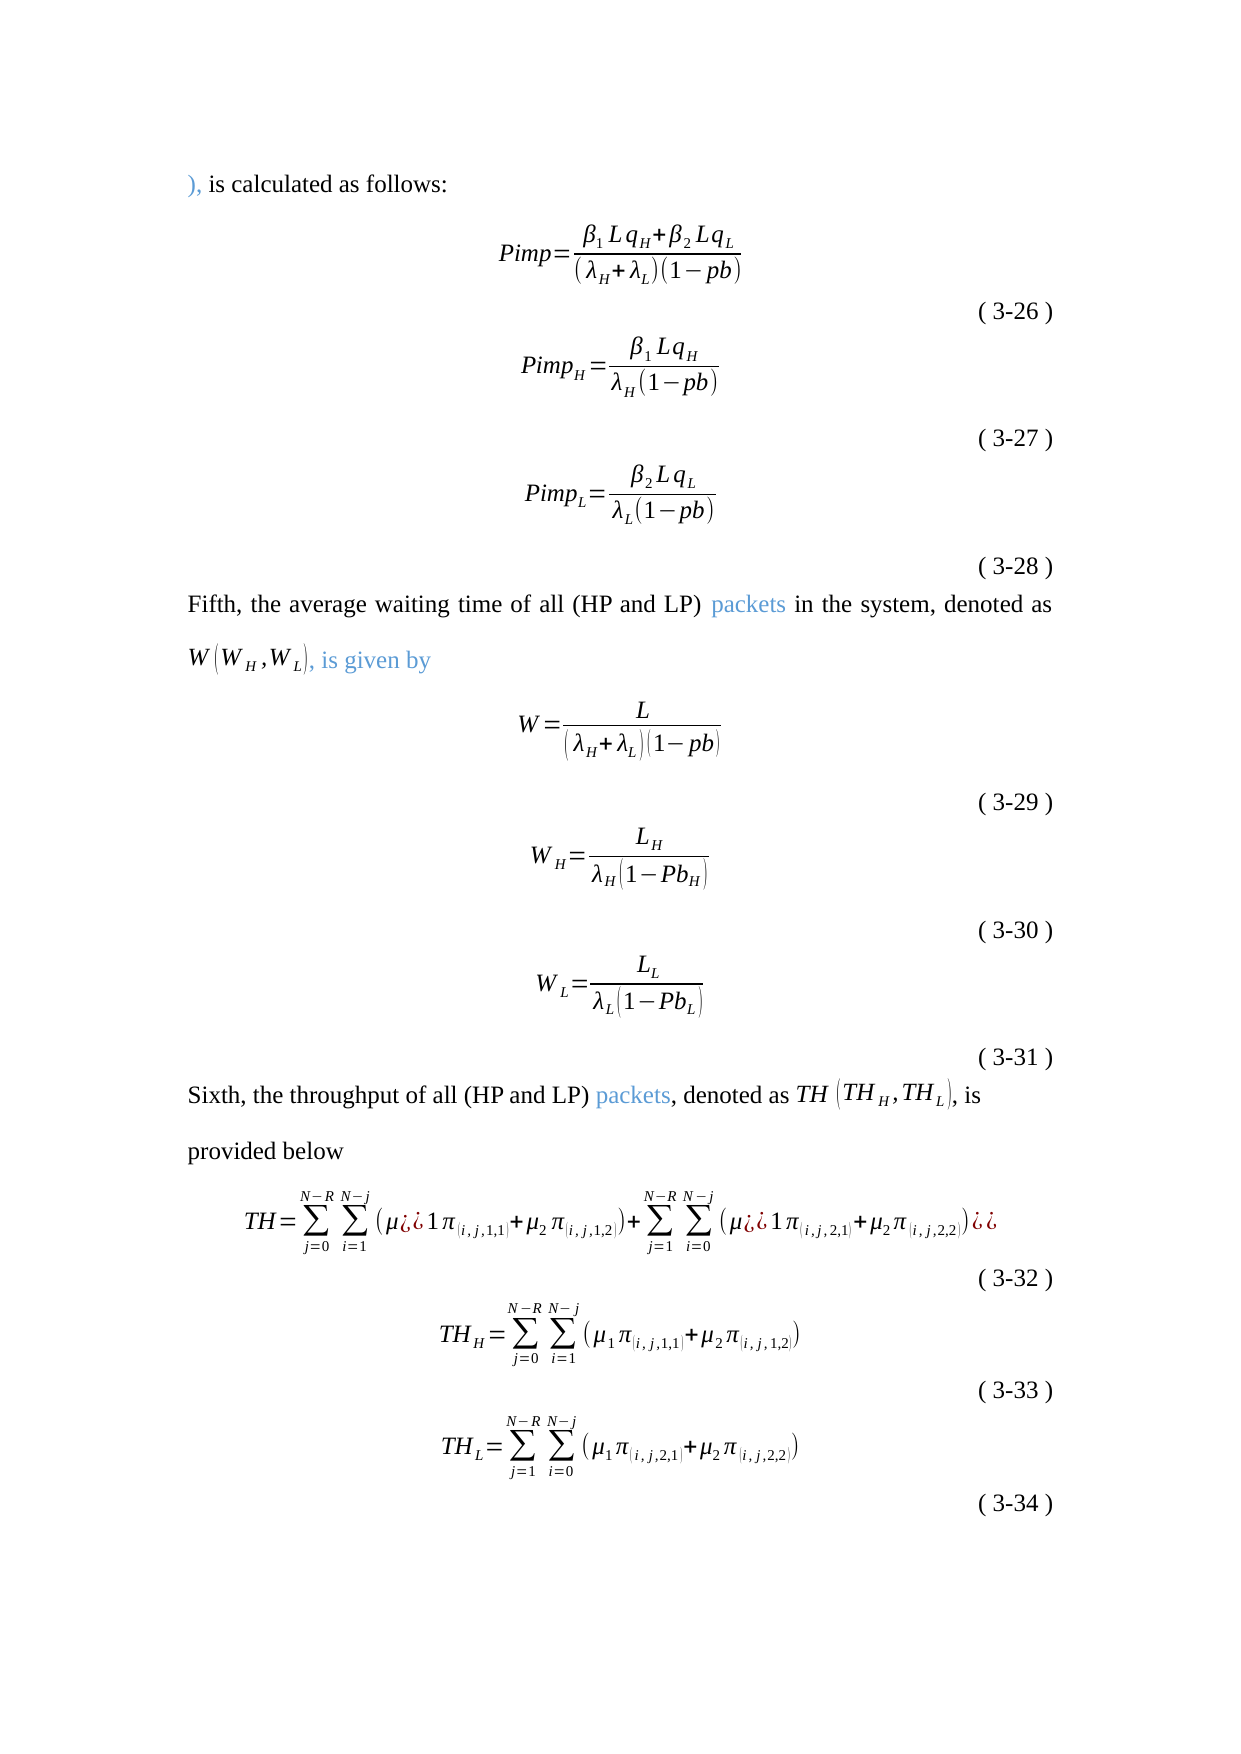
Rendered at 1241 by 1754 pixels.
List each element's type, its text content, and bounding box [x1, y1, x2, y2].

text ( 3-30 ) [187, 910, 1053, 948]
text ( 3-28 ) [187, 547, 1053, 584]
text ( 3-26 ) [187, 291, 1053, 329]
text ( 3-32 ) [187, 1259, 1053, 1296]
text ( 3-34 ) [187, 1484, 1053, 1521]
text Fifth, the average waiting time of all (HP and LP) packets in the system, denoted as, is given by [187, 584, 1053, 678]
text ( 3-27 ) [187, 419, 1053, 457]
text Sixth, the throughput of all (HP and LP) packets, denoted as , is provided below [187, 1076, 1053, 1169]
text ( 3-33 ) [187, 1371, 1053, 1409]
text ( 3-29 ) [187, 783, 1053, 820]
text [187, 164, 1053, 202]
text ( 3-31 ) [187, 1038, 1053, 1076]
